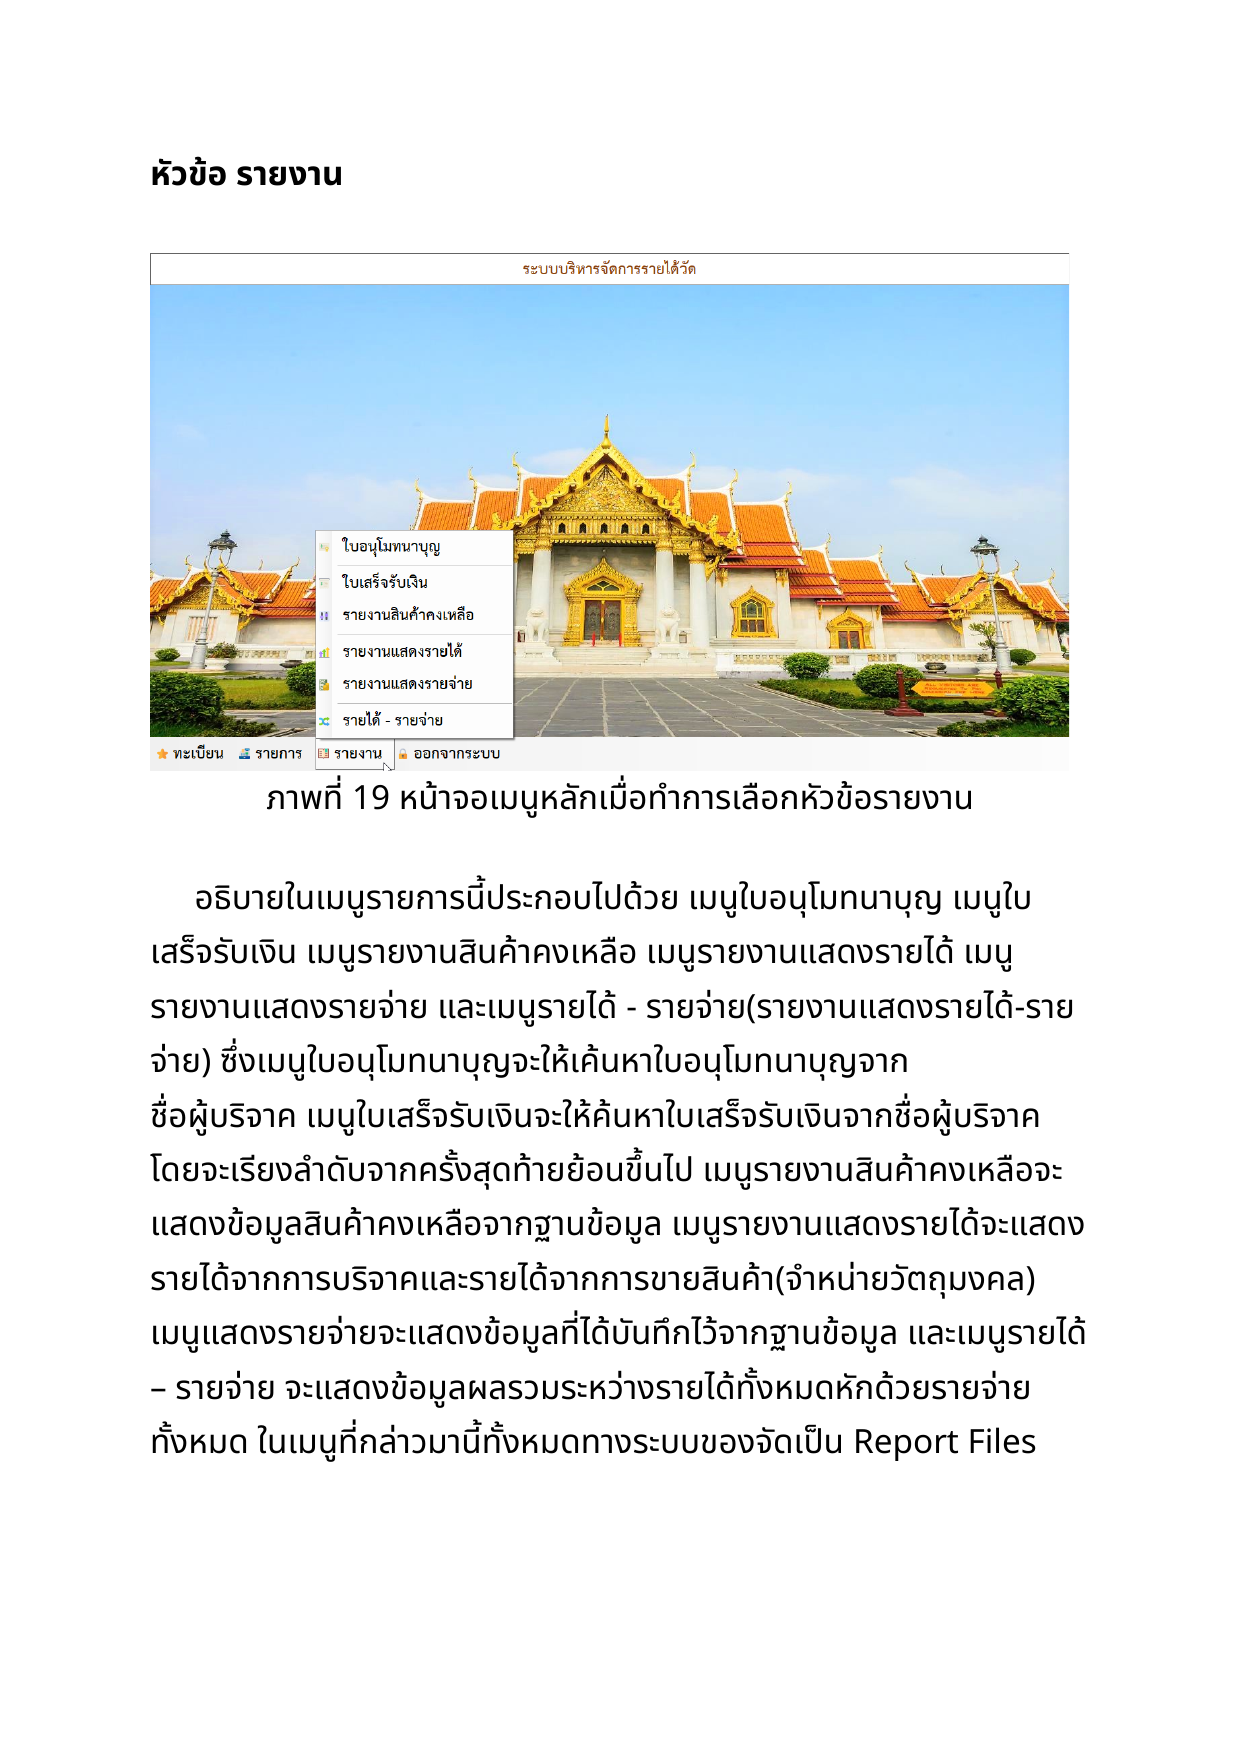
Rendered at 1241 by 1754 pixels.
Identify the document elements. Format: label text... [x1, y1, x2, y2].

text ภาพที่ 19 หน้าจอเมนูหลักเมื่อทำการเลือกหัวข้อรายงาน [150, 774, 1090, 825]
text หัวข้อ รายงาน [150, 150, 1090, 200]
text อธิบายในเมนูรายการนี้ประกอบไปด้วย เมนูใบอนุโมทนาบุญ เมนูใบเสร็จรับเงิน เมนูรายงานสินค้าคงเหลือ เมนูรายงานแสดงรายได้ เมนูรายงานแสดงรายจ่าย และเมนูรายได้ - รายจ่าย(รายงานแสดงรายได้-รายจ่าย) ซึ่งเมนูใบอนุโมทนาบุญจะให้เค้นหาใบอนุโมทนาบุญจาก ชื่อผู้บริจาค เมนูใบเสร็จรับเงินจะให้ค้นหาใบเสร็จรับเงินจากชื่อผู้บริจาคโดยจะเรียงลำดับจากครั้งสุดท้ายย้อนขึ้นไป เมนูรายงานสินค้าคงเหลือจะแสดงข้อมูลสินค้าคงเหลือจากฐานข้อมูล เมนูรายงานแสดงรายได้จะแสดงรายได้จากการบริจาคและรายได้จากการขายสินค้า(จำหน่ายวัตถุมงคล) เมนูแสดงรายจ่ายจะแสดงข้อมูลที่ได้บันทึกไว้จากฐานข้อมูล และเมนูรายได้ – รายจ่าย จะแสดงข้อมูลผลรวมระหว่างรายได้ทั้งหมดหักด้วยรายจ่ายทั้งหมด ในเมนูที่กล่าวมานี้ทั้งหมดทางระบบของจัดเป็น Report Files [150, 874, 1090, 1469]
picture [150, 253, 1070, 771]
